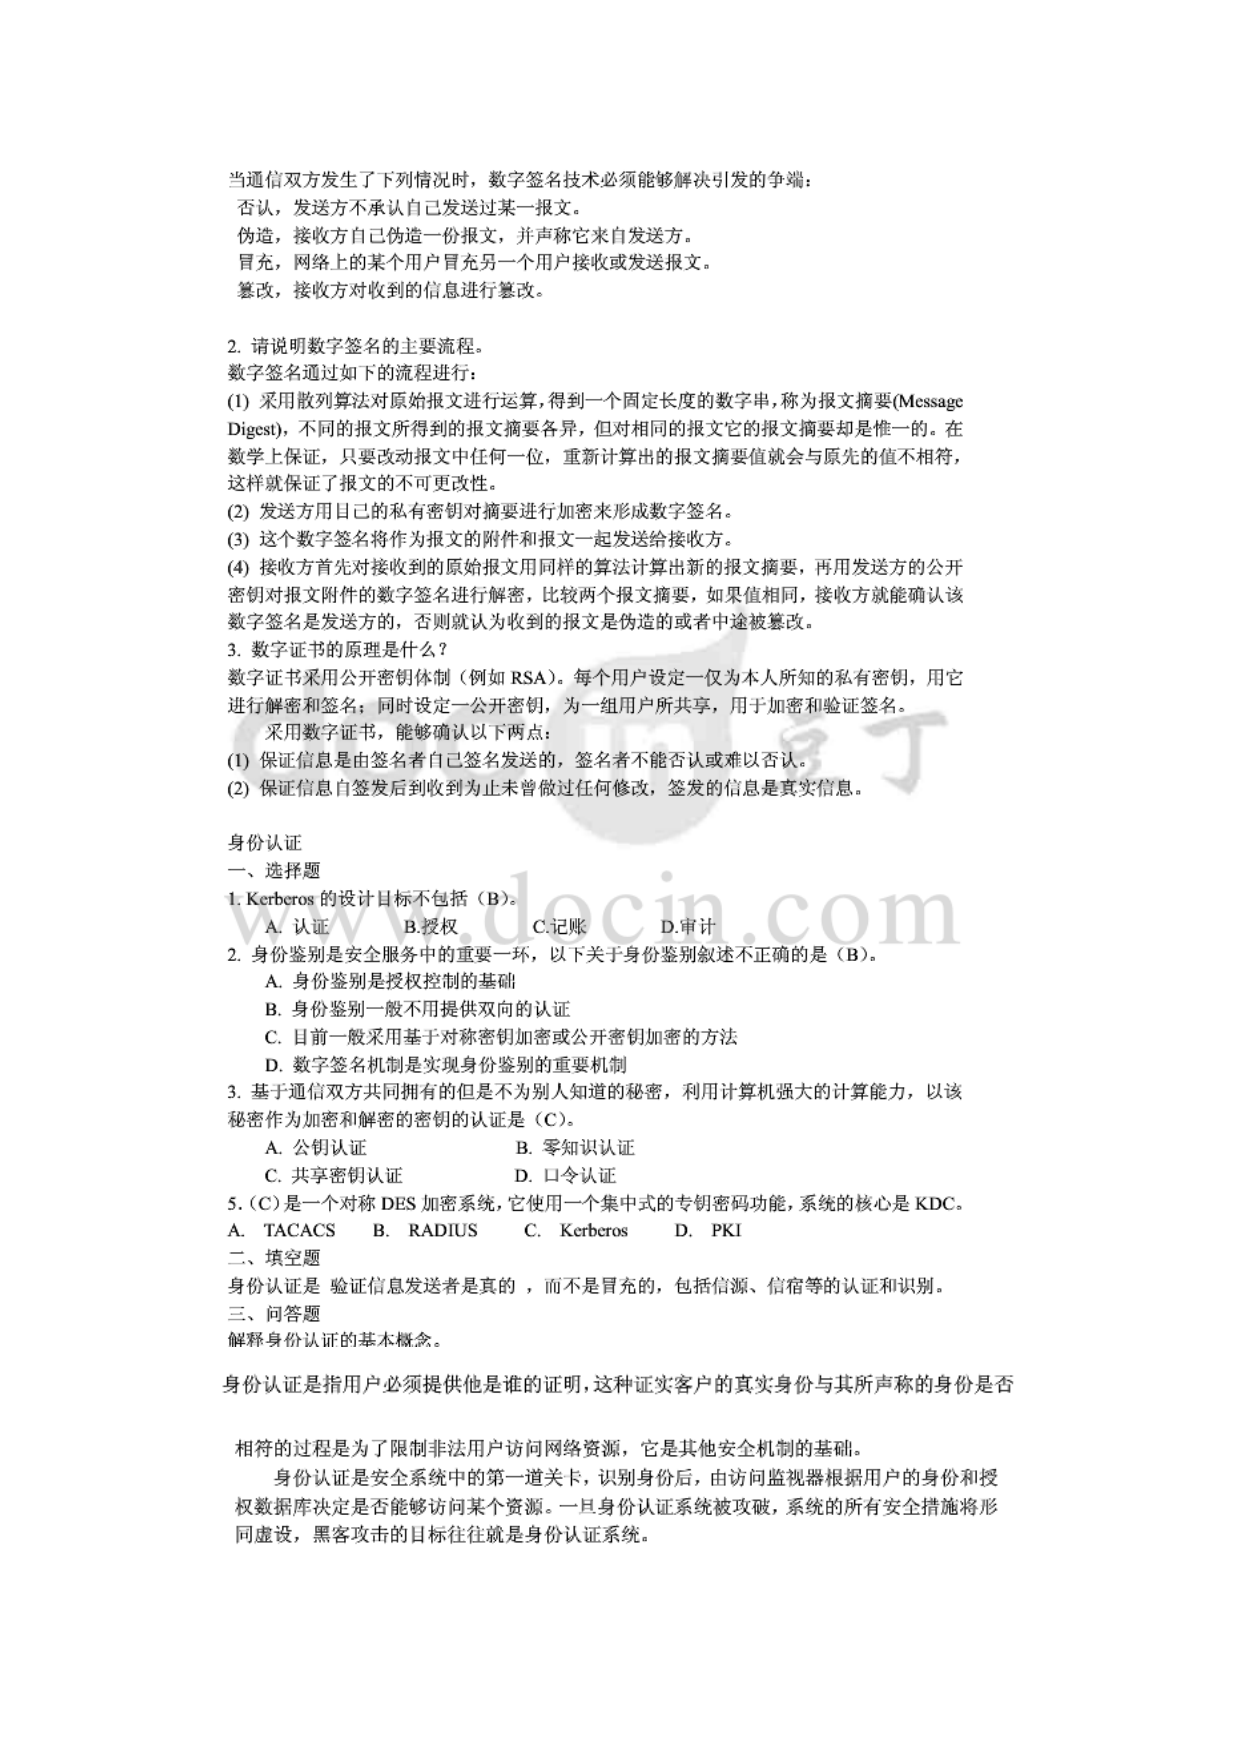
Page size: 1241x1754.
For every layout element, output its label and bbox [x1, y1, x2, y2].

picture [187, 1429, 1053, 1558]
picture [187, 162, 1052, 1347]
picture [187, 1364, 1052, 1409]
